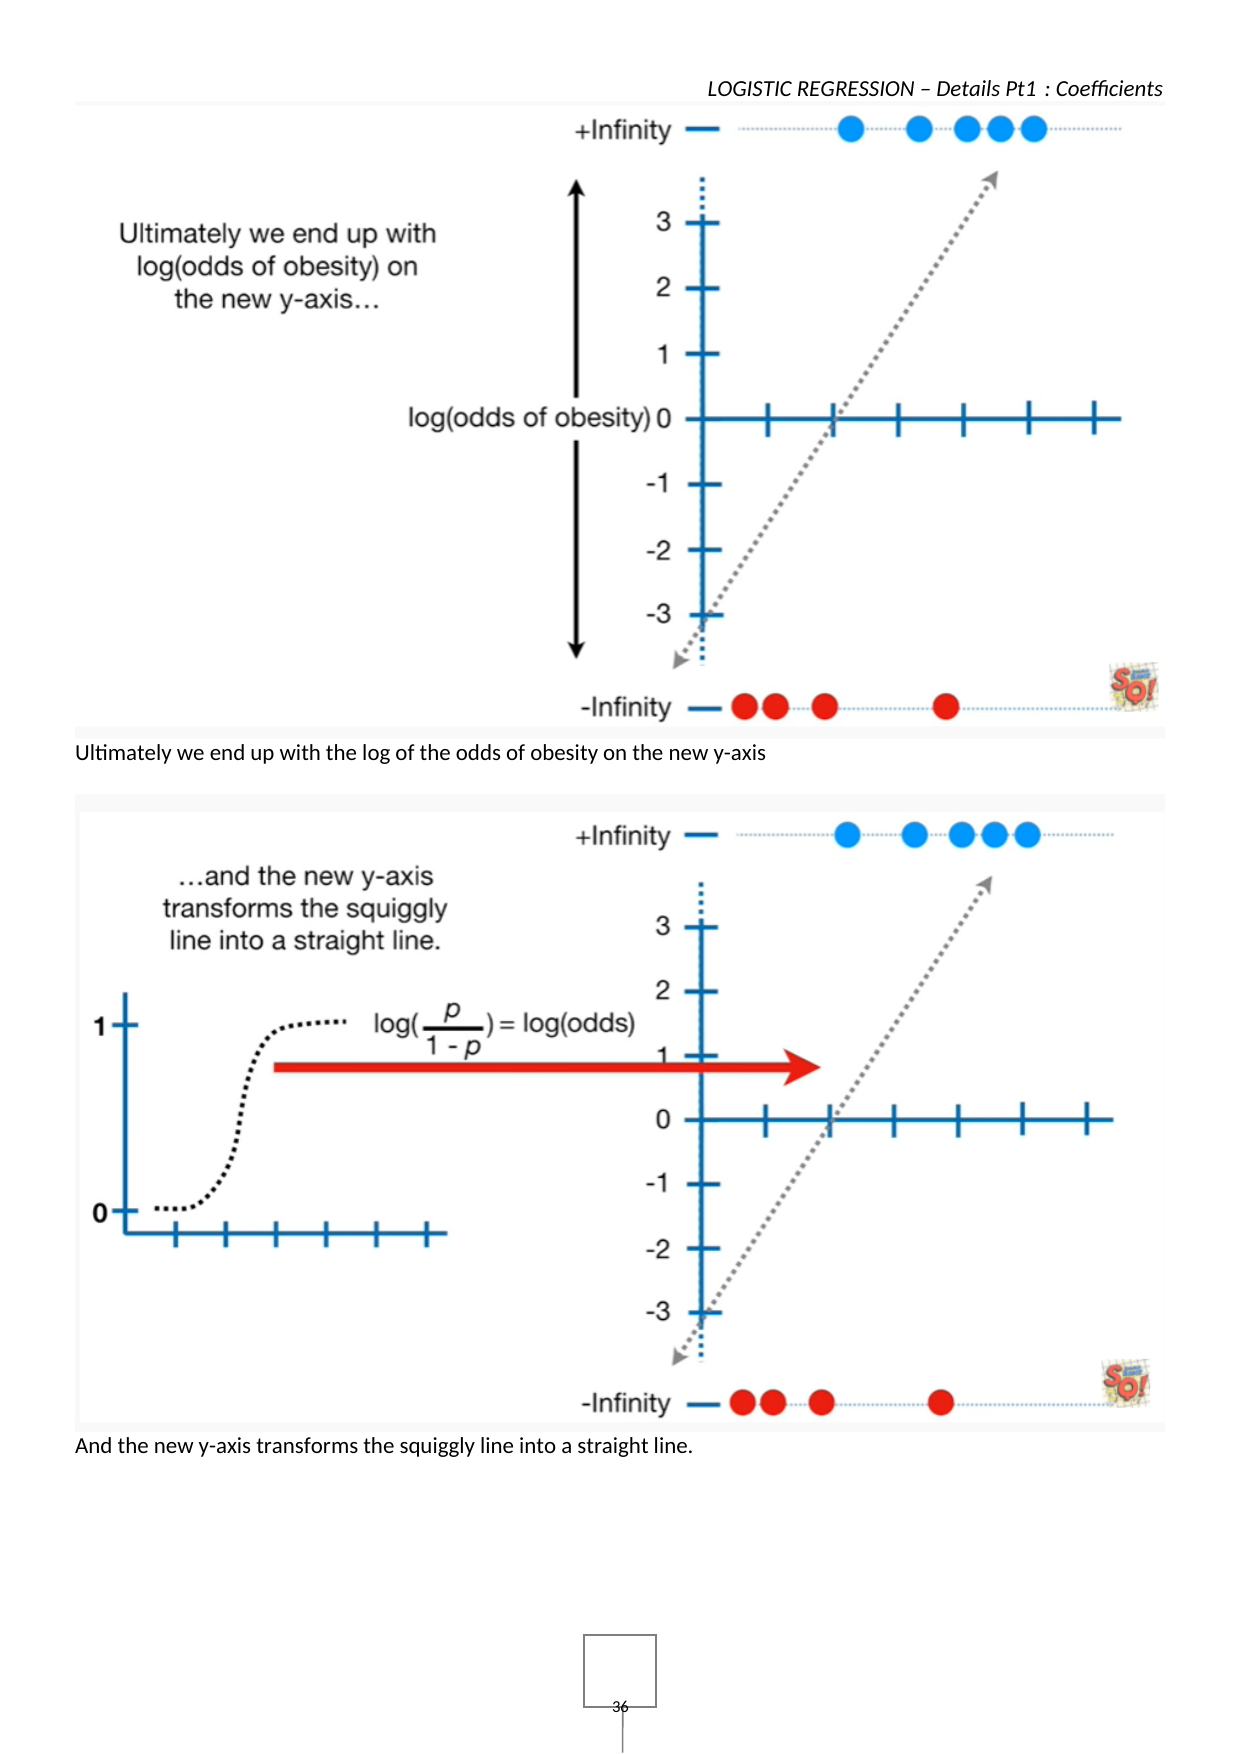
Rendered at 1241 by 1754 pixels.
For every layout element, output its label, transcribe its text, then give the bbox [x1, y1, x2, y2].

text And the new y-axis transforms the squiggly line into a straight line. [75, 1432, 1165, 1459]
picture [75, 101, 1166, 739]
picture [75, 794, 1166, 1432]
text Ultimately we end up with the log of the odds of obesity on the new y-axis [75, 739, 1165, 766]
